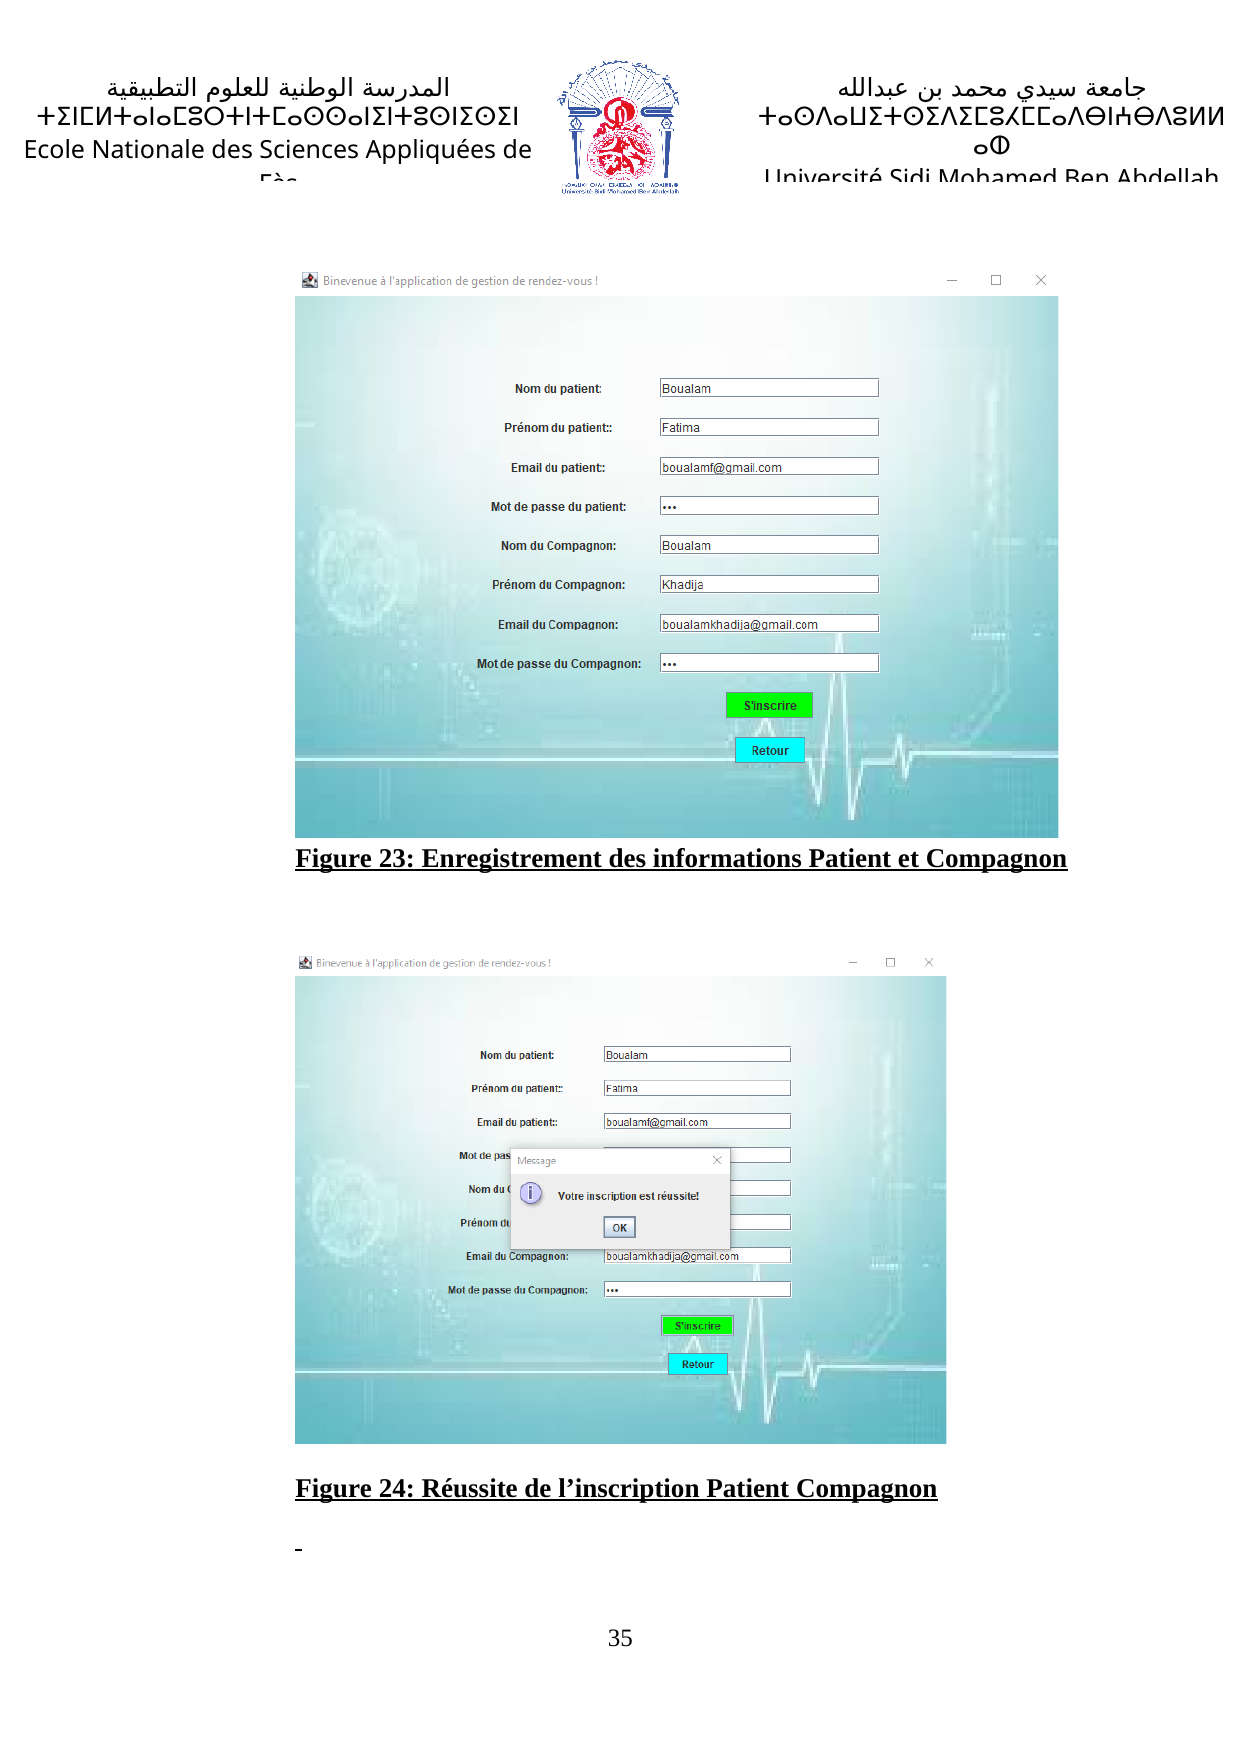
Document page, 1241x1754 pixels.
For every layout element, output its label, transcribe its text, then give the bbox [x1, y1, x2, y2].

picture [295, 266, 1059, 838]
picture [295, 951, 947, 1444]
text Figure 23: Enregistrement des informations Patient et Compagnon [221, 842, 1093, 873]
text Figure 24: Réussite de l’inscription Patient Compagnon [221, 1472, 1093, 1503]
picture [555, 59, 686, 195]
